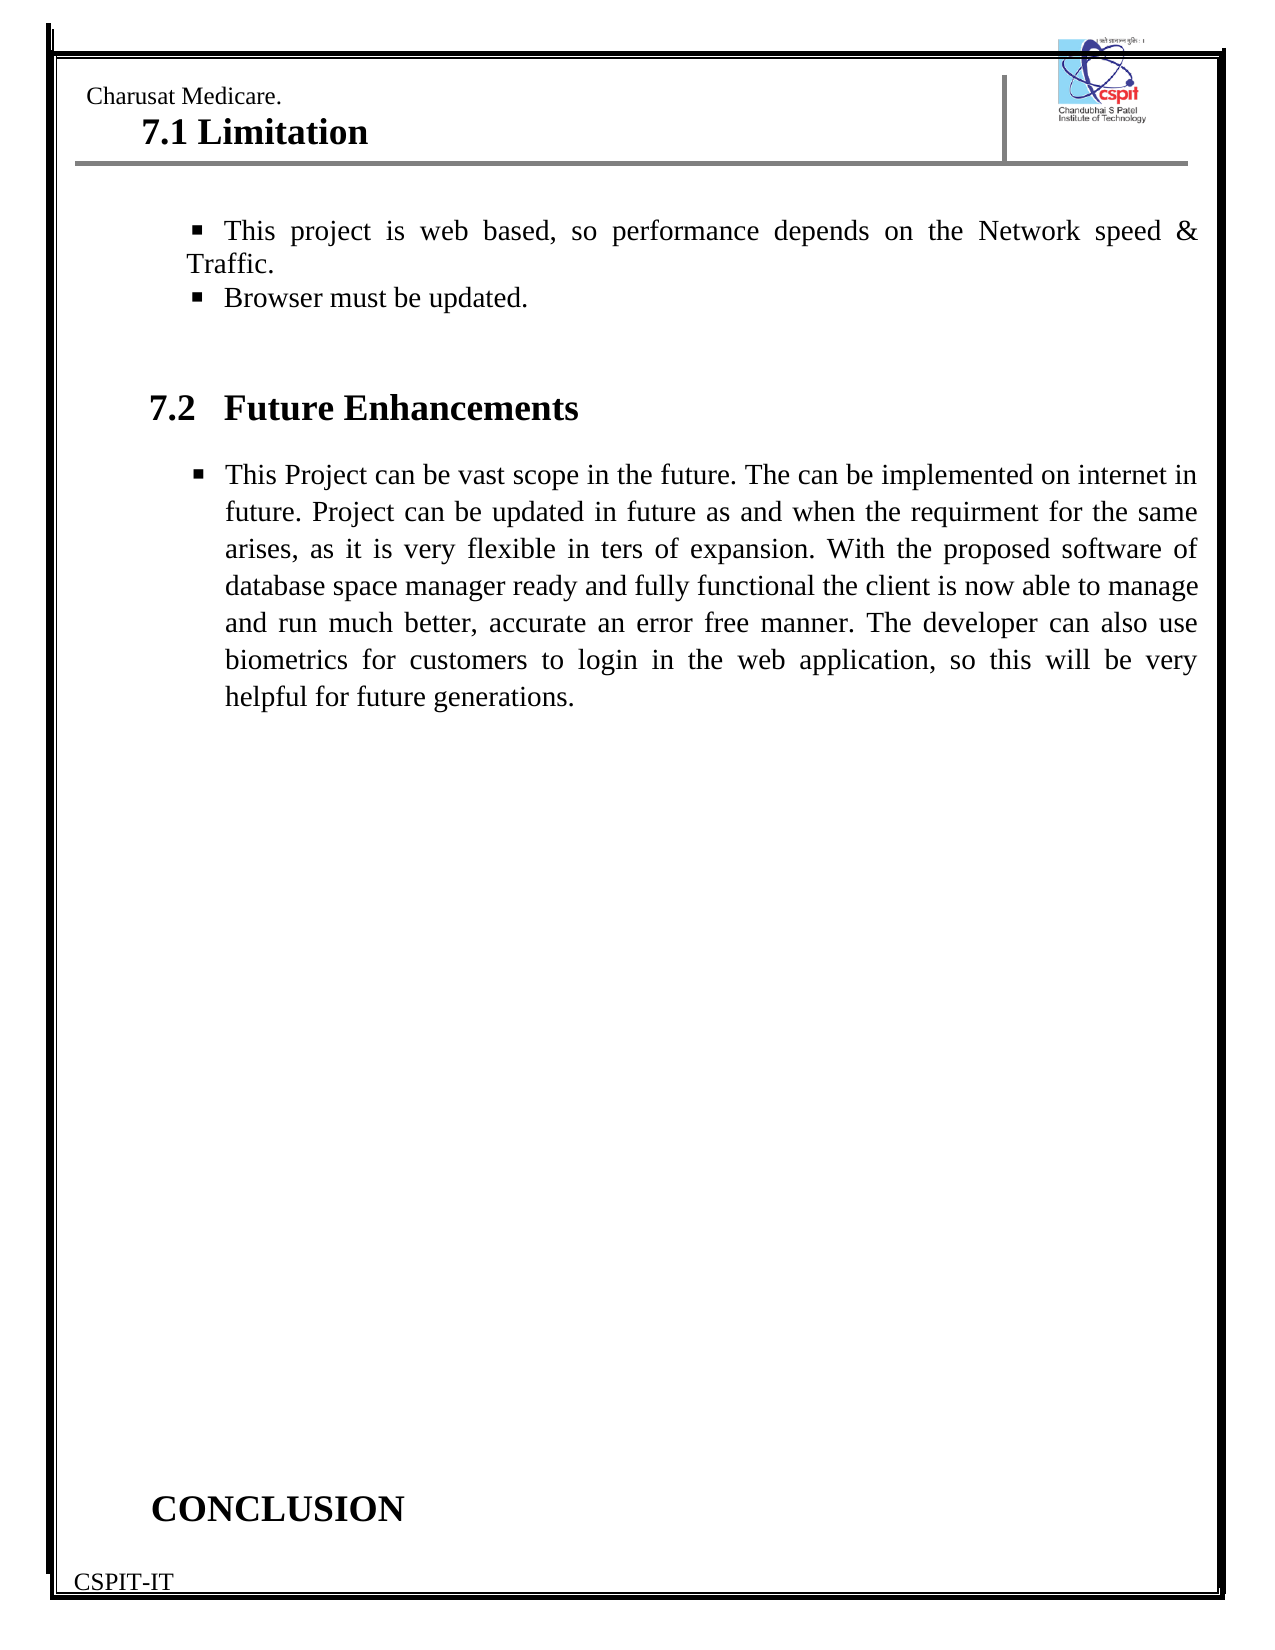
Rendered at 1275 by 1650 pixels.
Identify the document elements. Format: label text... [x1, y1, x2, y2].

text CONCLUSION [75, 1486, 1210, 1529]
subtitle This Project can be vast scope in the future. The can be implemented on internet in future. Project can be updated in future as and when the requirment for the same arises, as it is very flexible in ters of expansion. With the proposed software of database space manager ready and fully functional the client is now able to manage and run much better, accurate an error free manner. The developer can also use biometrics for customers to login in the web application, so this will be very helpful for future generations. [187, 457, 1210, 712]
picture [1029, 28, 1174, 51]
list Browser must be updated. [186, 280, 1210, 313]
text 7.1 Limitation [74, 110, 1002, 153]
list Future Enhancements [149, 385, 1210, 428]
list This project is web based, so performance depends on the Network speed & Traffic. [186, 213, 1210, 280]
picture [1029, 59, 1174, 110]
text 7.1 Limitation [1007, 110, 1210, 153]
